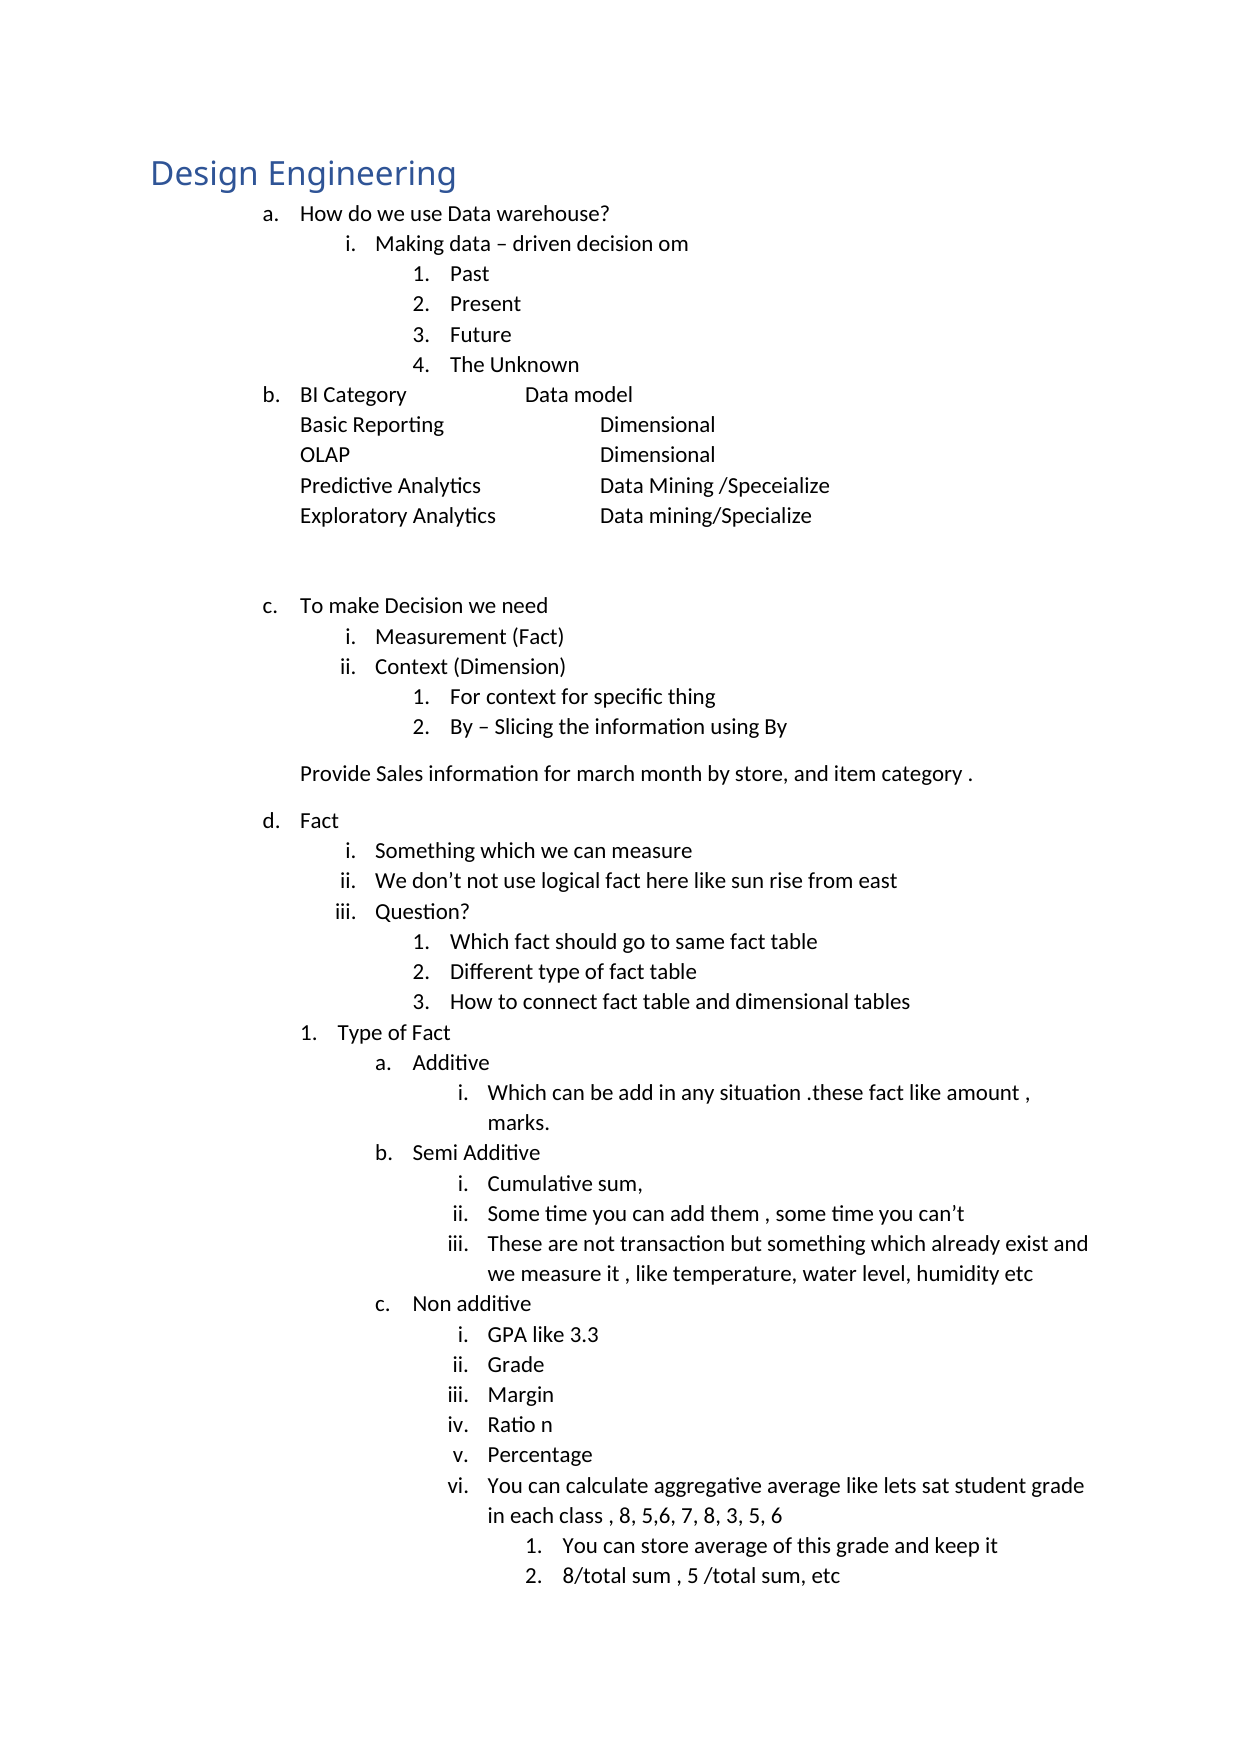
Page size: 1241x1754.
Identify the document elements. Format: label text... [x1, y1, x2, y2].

list Fact [262, 806, 1090, 834]
list Different type of fact table [412, 957, 1090, 985]
list Margin [469, 1380, 1090, 1408]
list Making data – driven decision om [356, 229, 1090, 257]
list 8/total sum , 5 /total sum, etc [525, 1561, 1090, 1589]
list Question? [356, 897, 1090, 925]
list For context for specific thing [412, 682, 1090, 710]
list Percentage [469, 1441, 1090, 1469]
list Past [412, 259, 1090, 287]
list Something which we can measure [356, 836, 1090, 864]
list By – Slicing the information using By [412, 712, 1090, 741]
list The Unknown [412, 350, 1090, 378]
list Exploratory Analytics Data mining/Specialize [300, 501, 1090, 529]
list Future [412, 320, 1090, 348]
list Basic Reporting Dimensional [300, 410, 1090, 438]
list These are not transaction but something which already exist and we measure it , like temperature, water level, humidity etc [469, 1229, 1090, 1287]
subtitle Design Engineering [150, 150, 1090, 195]
list Measurement (Fact) [356, 622, 1090, 650]
list GPA like 3.3 [469, 1320, 1090, 1348]
list OLAP Dimensional [300, 441, 1090, 469]
list Cumulative sum, [469, 1169, 1090, 1197]
list Context (Dimension) [356, 652, 1090, 680]
list BI Category Data model [262, 380, 1090, 408]
list Additive [375, 1048, 1090, 1076]
list We don’t not use logical fact here like sun rise from east [356, 867, 1090, 895]
list Present [412, 289, 1090, 318]
list Non additive [375, 1289, 1090, 1318]
list How do we use Data warehouse? [262, 199, 1090, 227]
list To make Decision we need [262, 592, 1090, 620]
list Ratio n [469, 1410, 1090, 1438]
list You can store average of this grade and keep it [525, 1531, 1090, 1559]
text Provide Sales information for march month by store, and item category . [300, 759, 1090, 787]
list Some time you can add them , some time you can’t [469, 1199, 1090, 1227]
list Type of Fact [300, 1018, 1090, 1046]
list Semi Additive [375, 1138, 1090, 1167]
list How to connect fact table and dimensional tables [412, 987, 1090, 1016]
list You can calculate aggregative average like lets sat student grade in each class , 8, 5,6, 7, 8, 3, 5, 6 [469, 1471, 1090, 1529]
list Grade [469, 1350, 1090, 1378]
list Which fact should go to same fact table [412, 927, 1090, 955]
list Predictive Analytics Data Mining /Speceialize [300, 471, 1090, 499]
list Which can be add in any situation .these fact like amount , marks. [469, 1078, 1090, 1136]
